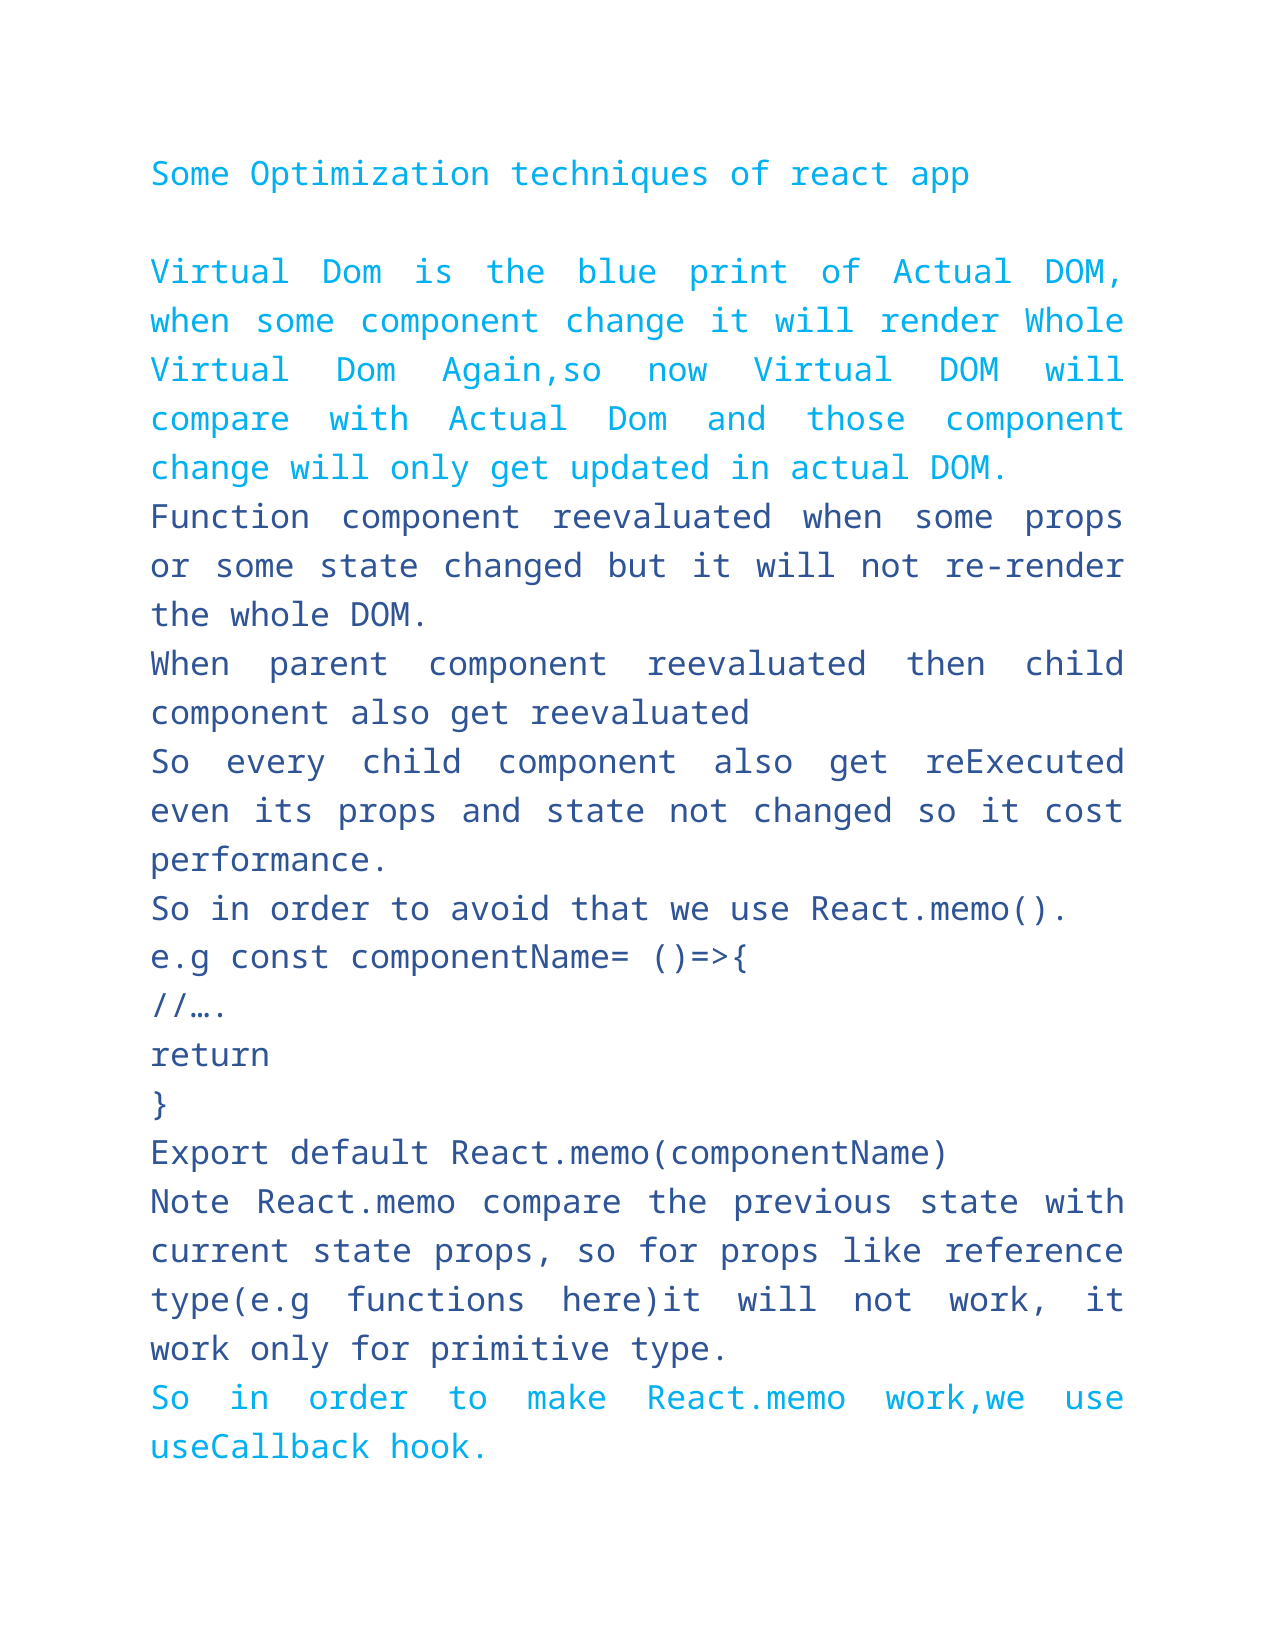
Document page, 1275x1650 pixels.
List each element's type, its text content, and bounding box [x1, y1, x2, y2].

text } [150, 1080, 1125, 1126]
text //…. [150, 982, 1125, 1028]
text Note React.memo compare the previous state with current state props, so for props like reference type(e.g functions here)it will not work, it work only for primitive type. [150, 1178, 1125, 1370]
text Virtual Dom is the blue print of Actual DOM, when some component change it will render Whole Virtual Dom Again,so now Virtual DOM will compare with Actual Dom and those component change will only get updated in actual DOM. [150, 248, 1125, 489]
text So every child component also get reExecuted even its props and state not changed so it cost performance. [150, 737, 1125, 881]
text So in order to make React.memo work,we use useCallback hook. [150, 1374, 1125, 1468]
text So in order to avoid that we use React.memo(). [150, 884, 1125, 930]
text Some Optimization techniques of react app [150, 150, 1125, 195]
text Function component reevaluated when some props or some state changed but it will not re-render the whole DOM. [150, 493, 1125, 636]
text Export default React.memo(componentName) [150, 1129, 1125, 1174]
text return [150, 1031, 1125, 1077]
text e.g const componentName= ()=>{ [150, 933, 1125, 979]
text When parent component reevaluated then child component also get reevaluated [150, 639, 1125, 734]
